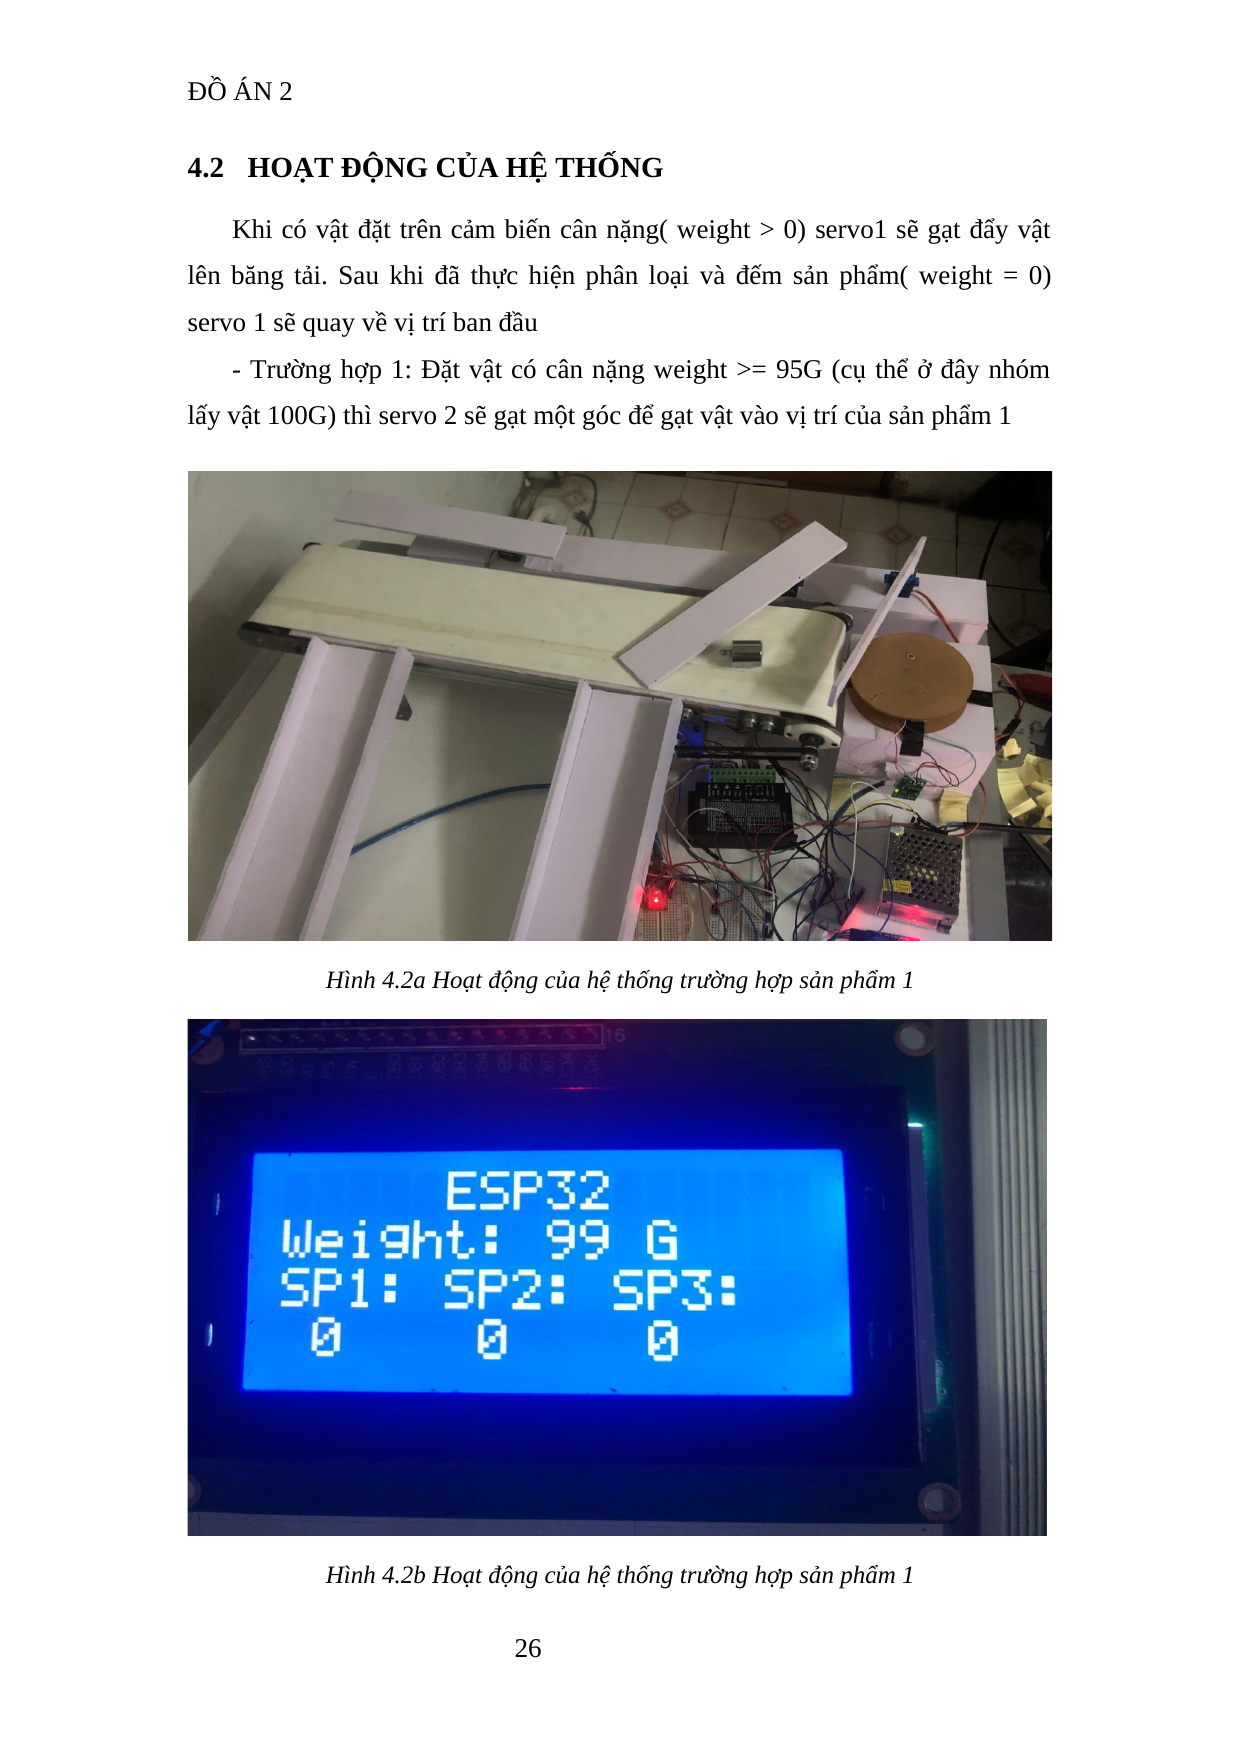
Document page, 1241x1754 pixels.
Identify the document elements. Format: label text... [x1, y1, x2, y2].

text Hình 4.2b Hoạt động của hệ thống trường hợp sản phẩm 1 [187, 1560, 1053, 1589]
text Hình 4.2a Hoạt động của hệ thống trường hợp sản phẩm 1 [187, 966, 1053, 994]
text Khi có vật đặt trên cảm biến cân nặng( weight > 0) servo1 sẽ gạt đẩy vật lên băng tải. Sau khi đã thực hiện phân loại và đếm sản phẩm( weight = 0) servo 1 sẽ quay về vị trí ban đầu [187, 213, 1053, 337]
picture [187, 1019, 1047, 1536]
picture [188, 471, 1053, 941]
subtitle hoẠT ĐỘNG CỦA HỆ THỐNG [187, 150, 1053, 183]
text - Trường hợp 1: Đặt vật có cân nặng weight >= 95G (cụ thể ở đây nhóm lấy vật 100G) thì servo 2 sẽ gạt một góc để gạt vật vào vị trí của sản phẩm 1 [187, 353, 1053, 431]
